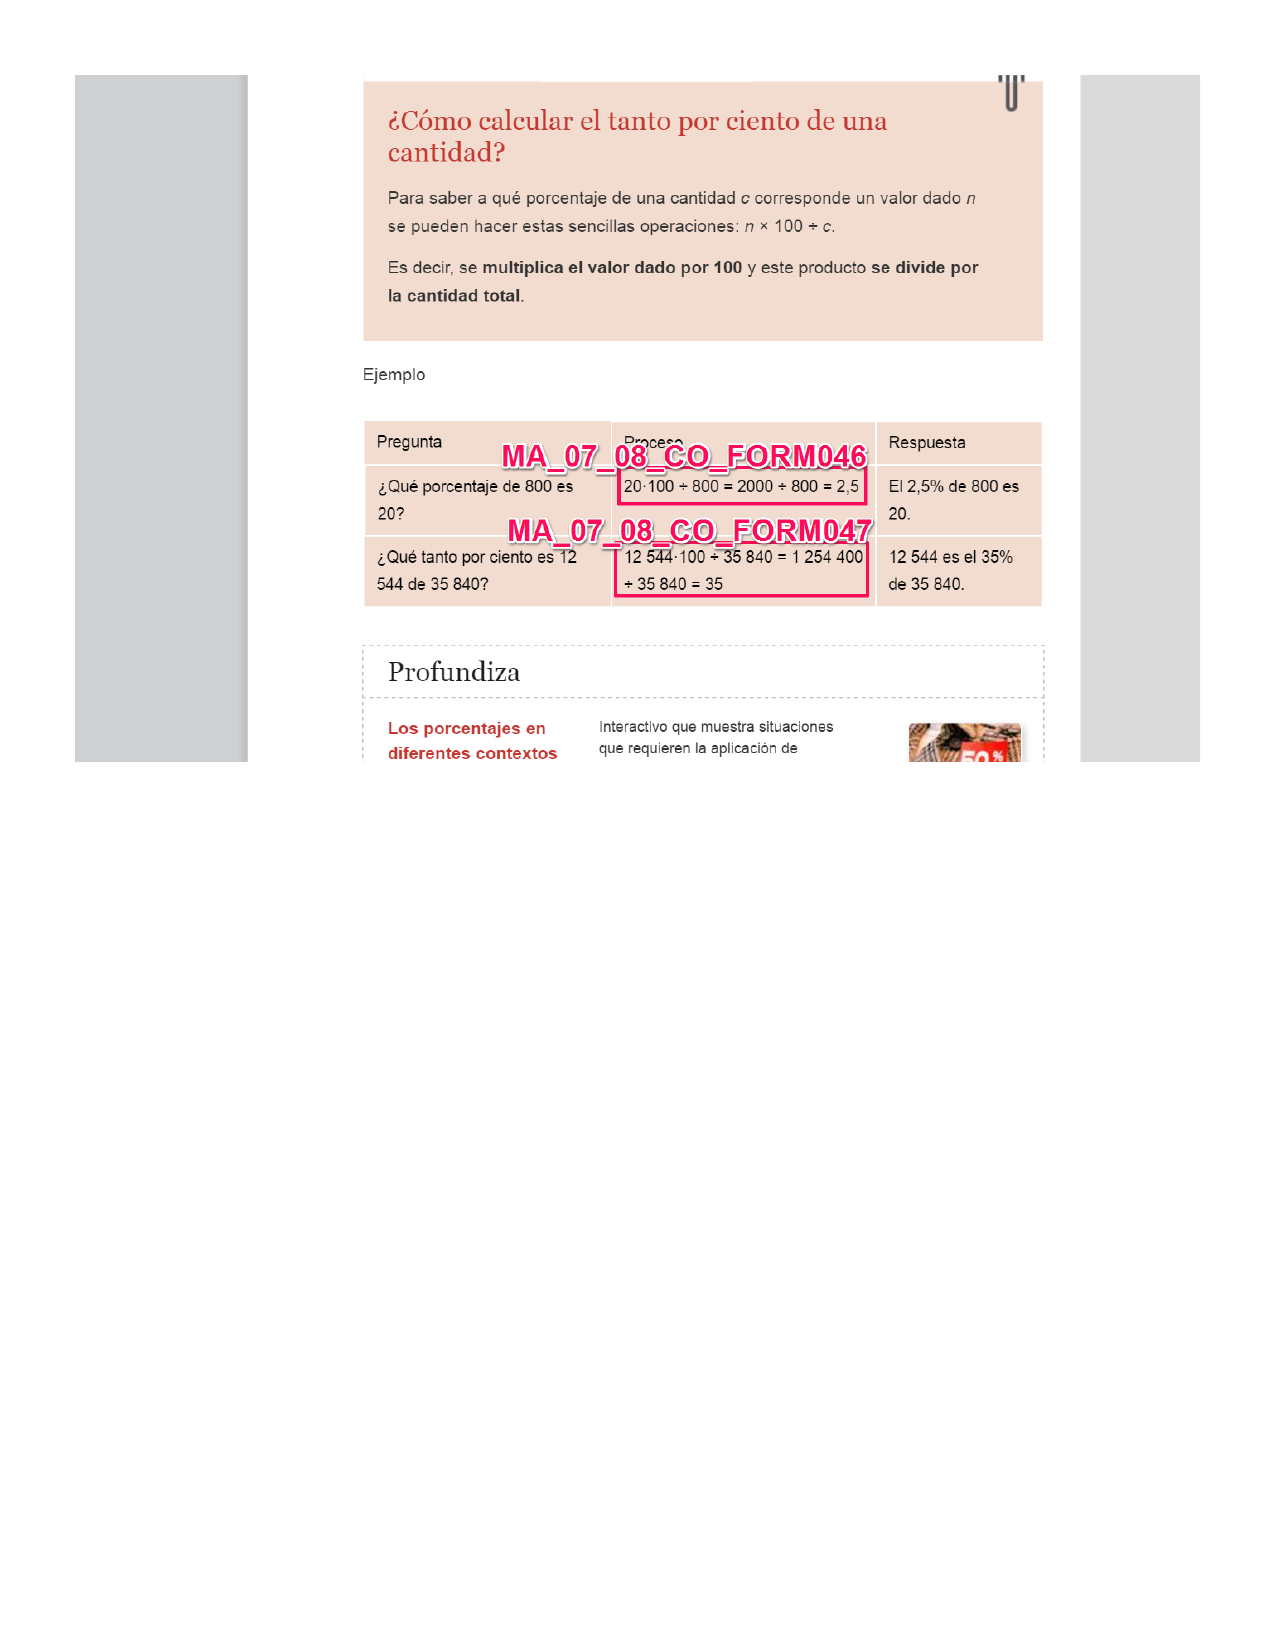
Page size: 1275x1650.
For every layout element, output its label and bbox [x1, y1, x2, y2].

picture [75, 75, 1200, 762]
